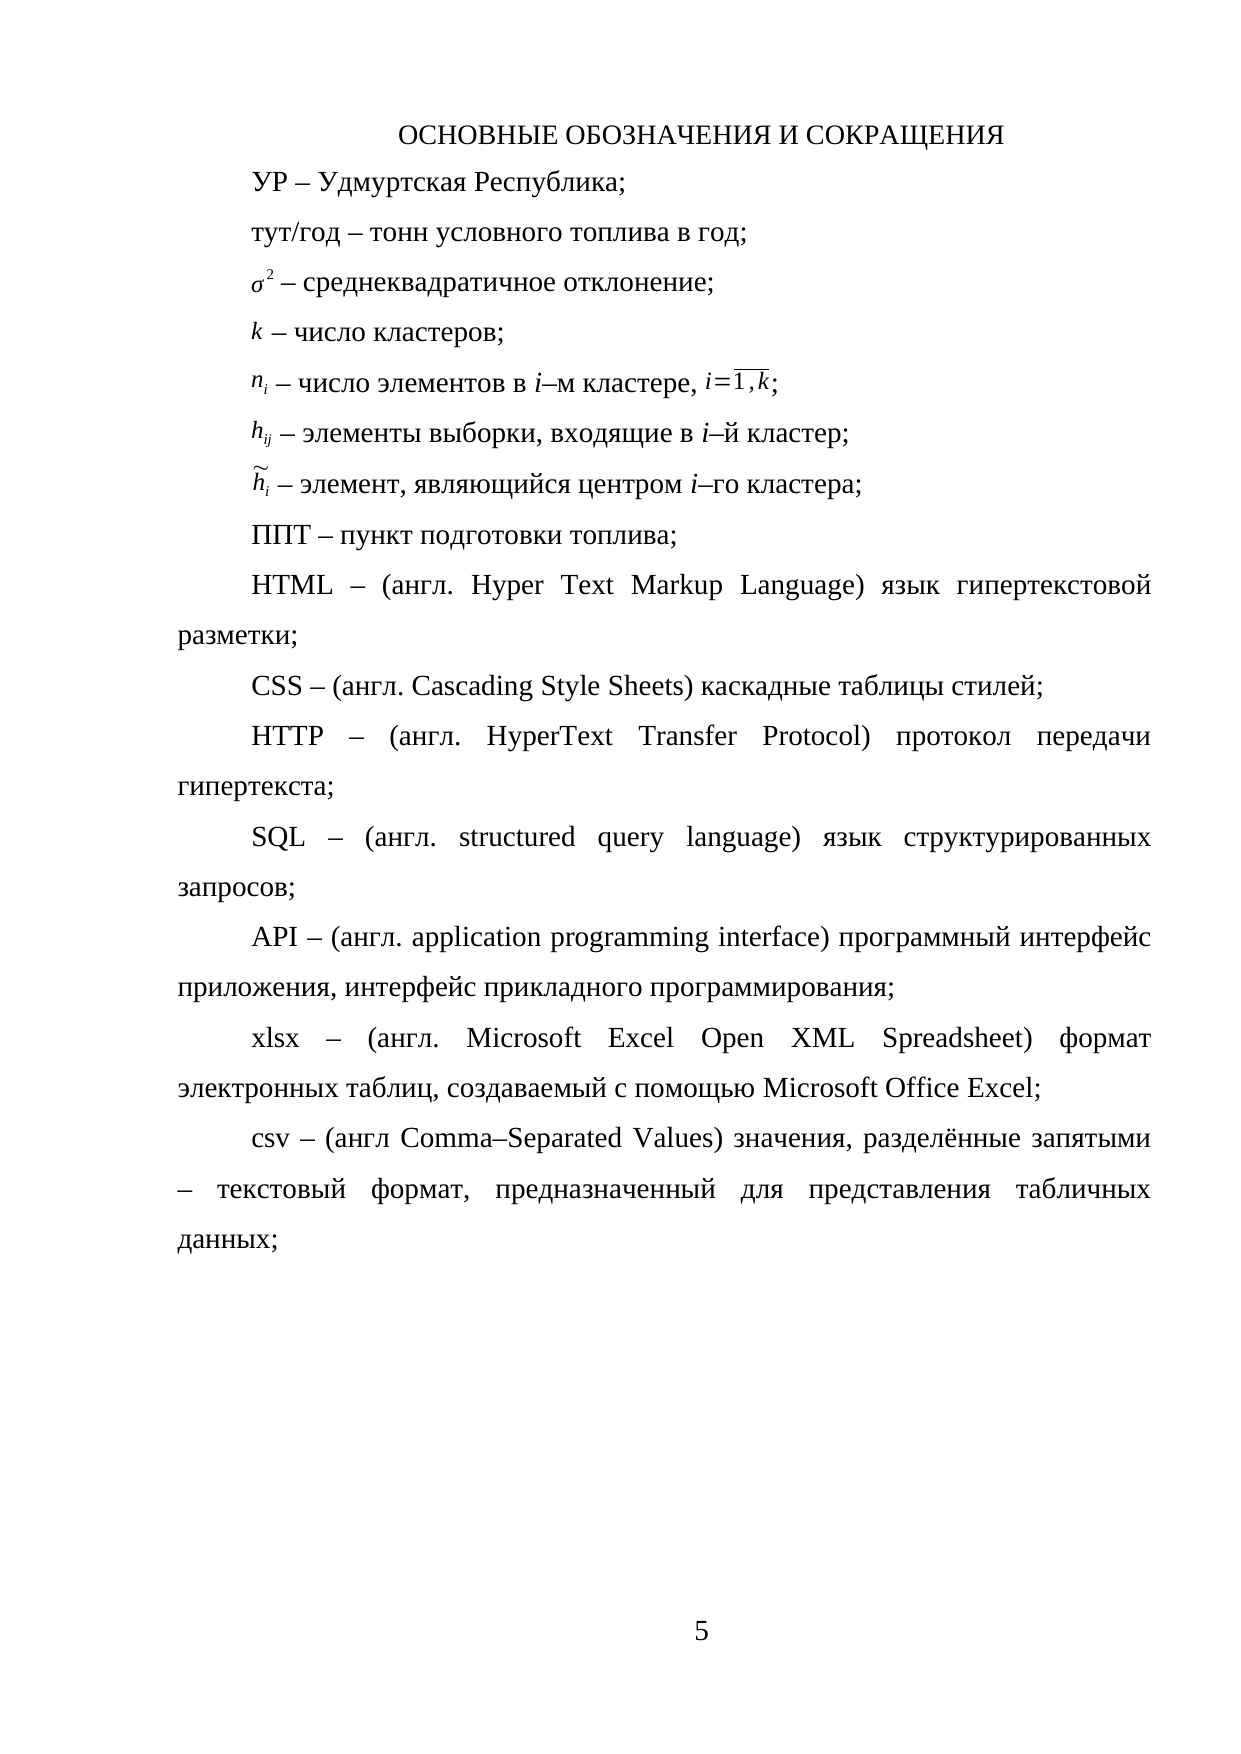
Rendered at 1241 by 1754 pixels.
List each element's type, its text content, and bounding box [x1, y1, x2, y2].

text SQL – (англ. structured query language) язык структурированных запросов; [177, 819, 1152, 902]
text xlsx – (англ. Microsoft Excel Open XML Spreadsheet) формат электронных таблиц, создаваемый с помощью Microsoft Office Excel; [177, 1020, 1152, 1104]
text HTTP – (англ. HyperText Transfer Protocol) протокол передачи гипертекста; [177, 718, 1152, 802]
text HTML – (англ. Hyper Text Markup Language) язык гипертекстовой разметки; [177, 567, 1152, 651]
text УР – Удмуртская Республика; [177, 164, 1152, 197]
text – среднеквадратичное отклонение; [177, 264, 1152, 298]
text csv – (англ Comma–Separated Values) значения, разделённые запятыми – текстовый формат, предназначенный для представления табличных данных; [177, 1121, 1152, 1255]
text CSS – (англ. Cascading Style Sheets) каскадные таблицы стилей; [177, 668, 1152, 701]
text API – (англ. application programming interface) программный интерфейс приложения, интерфейс прикладного программирования; [177, 919, 1152, 1003]
text – число кластеров; [177, 314, 1152, 348]
text тут/год – тонн условного топлива в год; [177, 214, 1152, 247]
text ОСНОВНЫЕ ОБОЗНАЧЕНИЯ И СОКРАЩЕНИЯ [177, 118, 1152, 151]
text ППТ – пункт подготовки топлива; [177, 517, 1152, 550]
text – число элементов в i–м кластере, ; [177, 365, 1152, 398]
text – элементы выборки, входящие в i–й кластер; [177, 415, 1152, 449]
text – элемент, являющийся центром i–го кластера; [177, 466, 1152, 500]
